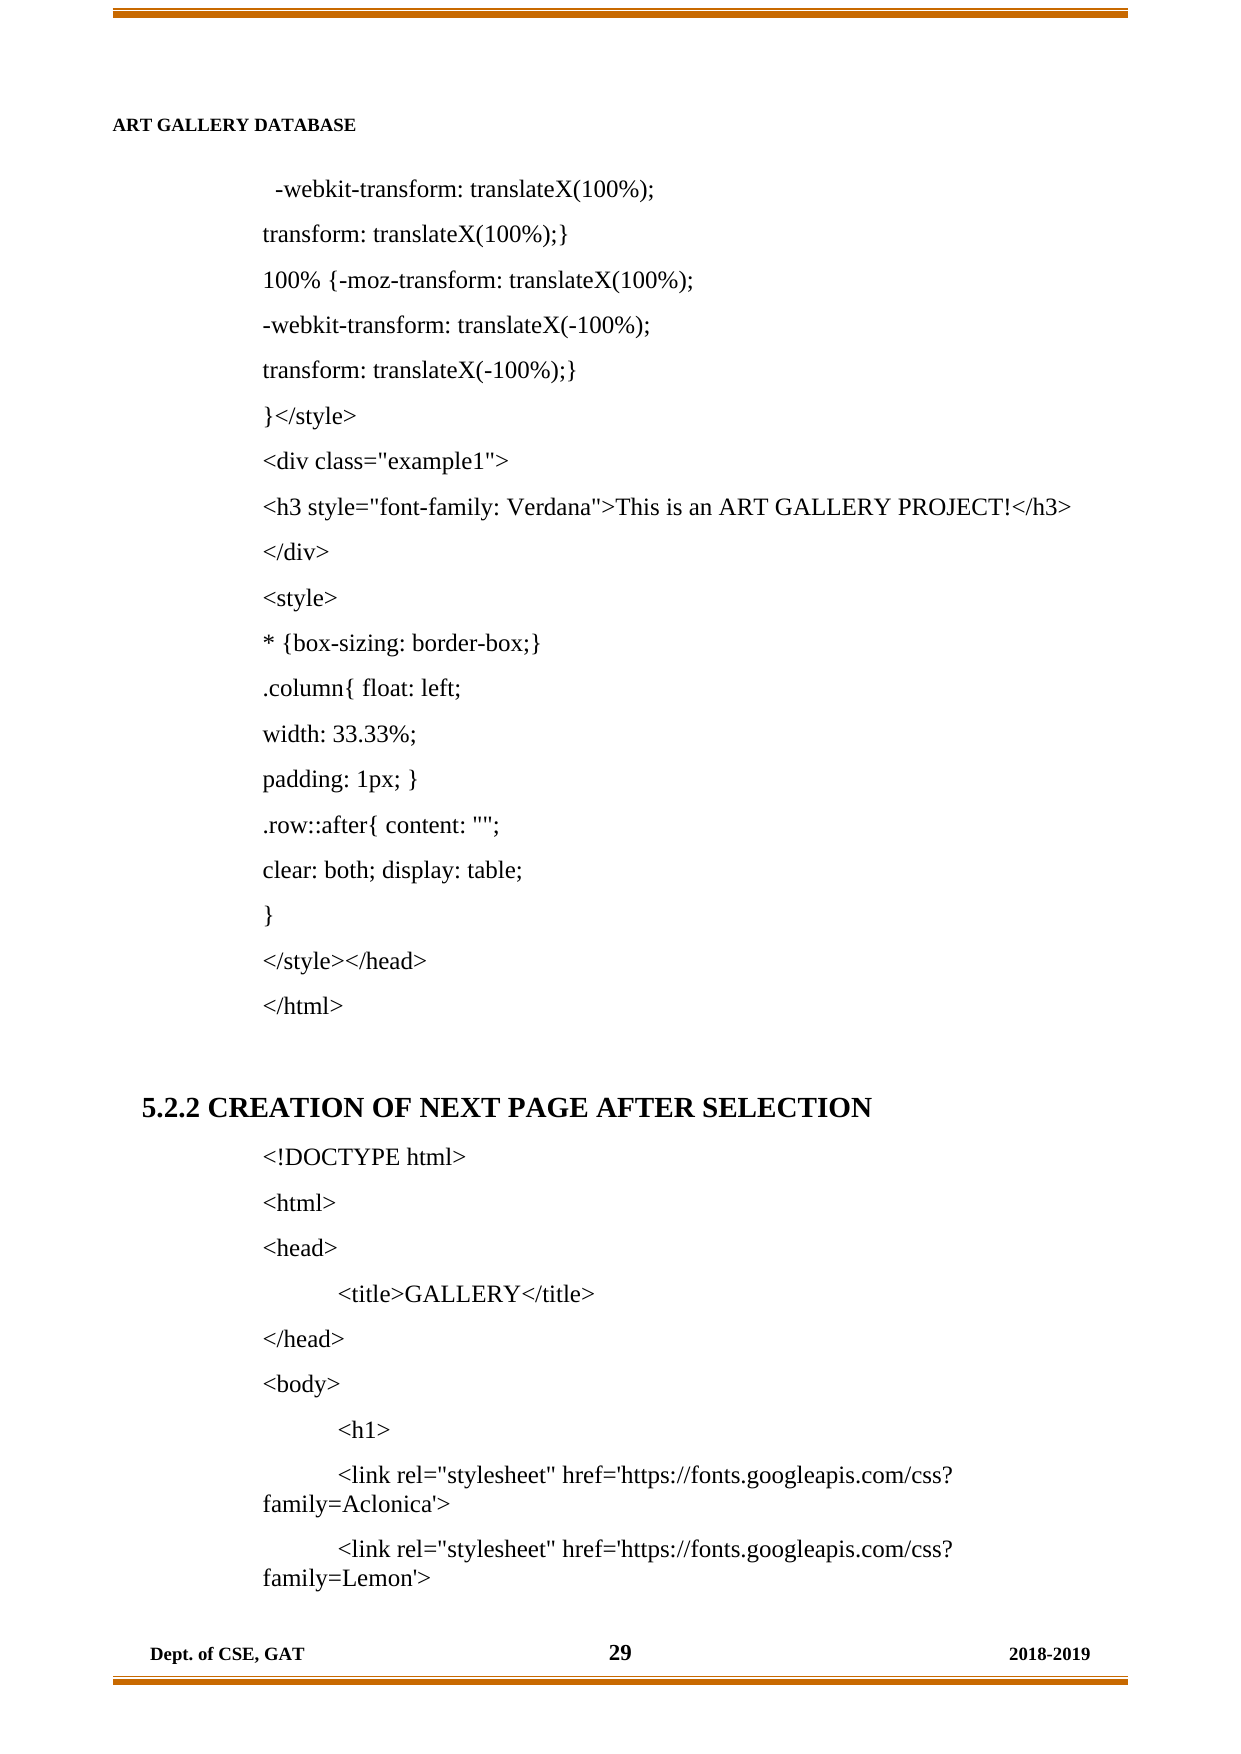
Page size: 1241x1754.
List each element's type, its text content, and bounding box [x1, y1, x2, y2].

text <!DOCTYPE html> [262, 1142, 1074, 1171]
text width: 33.33%; [262, 719, 1074, 748]
text * {box-sizing: border-box;} [262, 628, 1074, 657]
text <html> [262, 1188, 1074, 1217]
text <div class="example1"> [262, 446, 1074, 475]
text <h3 style="font-family: Verdana">This is an ART GALLERY PROJECT!</h3> [262, 492, 1074, 521]
text } [262, 901, 1074, 929]
text .row::after{ content: ""; [262, 810, 1074, 838]
text -webkit-transform: translateX(-100%); [262, 310, 1074, 339]
text .column{ float: left; [262, 673, 1074, 702]
text <h1> [262, 1415, 1074, 1444]
text <body> [262, 1369, 1074, 1398]
text <link rel="stylesheet" href='https://fonts.googleapis.com/css?family=Lemon'> [262, 1534, 1074, 1592]
text <title>GALLERY</title> [262, 1279, 1074, 1307]
text <style> [262, 583, 1074, 611]
text </head> [262, 1324, 1074, 1353]
text transform: translateX(100%);} [262, 219, 1074, 248]
text transform: translateX(-100%);} [262, 356, 1074, 384]
text -webkit-transform: translateX(100%); [262, 174, 1074, 203]
text </div> [262, 537, 1074, 566]
text padding: 1px; } [262, 764, 1074, 793]
text 100% {-moz-transform: translateX(100%); [262, 265, 1074, 293]
text }</style> [262, 401, 1074, 430]
text <link rel="stylesheet" href='https://fonts.googleapis.com/css?family=Aclonica'> [262, 1460, 1074, 1518]
text clear: both; display: table; [262, 855, 1074, 884]
text 5.2.2 CREATION OF NEXT PAGE AFTER SELECTION [112, 1090, 1074, 1123]
text </html> [262, 991, 1074, 1020]
text </style></head> [262, 946, 1074, 975]
text <head> [262, 1233, 1074, 1262]
